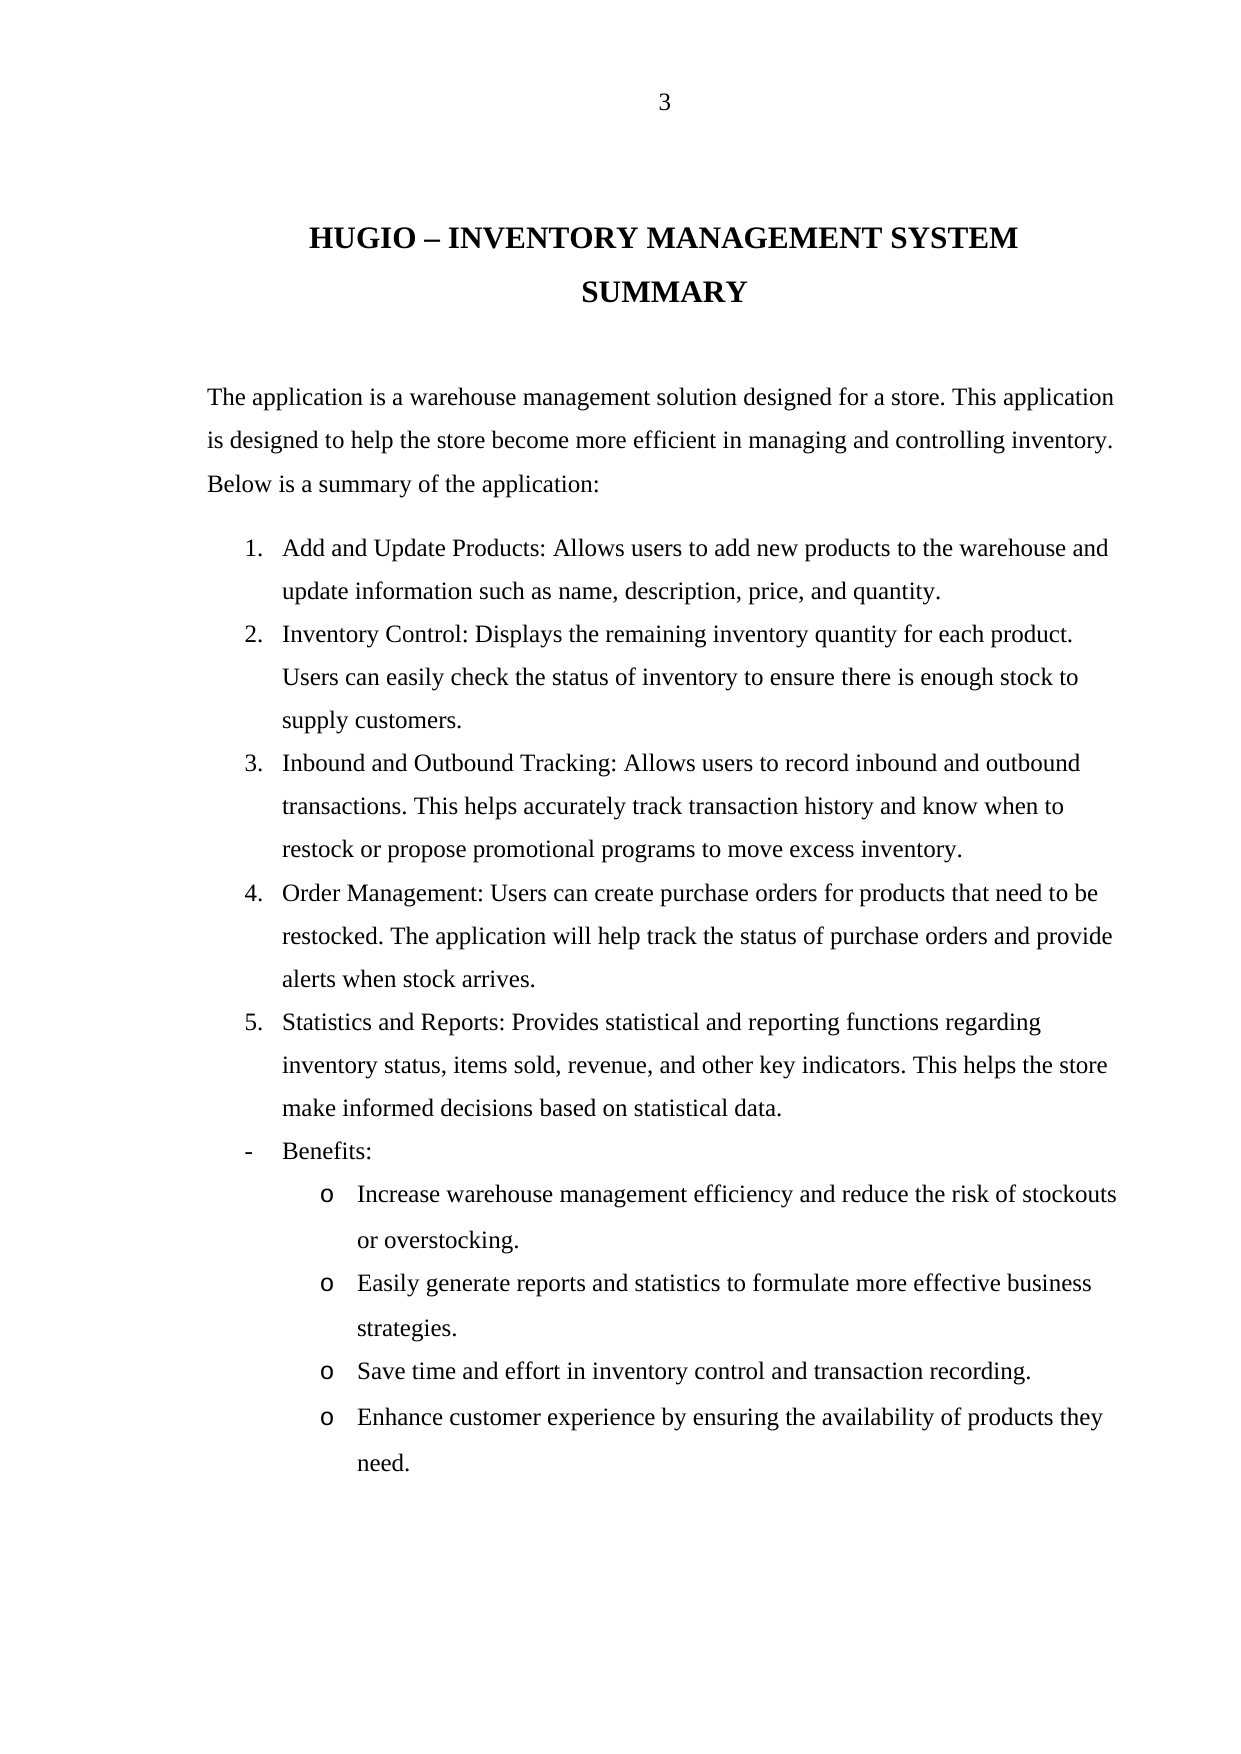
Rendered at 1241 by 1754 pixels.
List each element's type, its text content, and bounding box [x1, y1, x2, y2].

text SUMMARY [207, 273, 1122, 309]
list Inventory Control: Displays the remaining inventory quantity for each product. Users can easily check the status of inventory to ensure there is enough stock to supply customers. [244, 619, 1122, 734]
list Statistics and Reports: Provides statistical and reporting functions regarding inventory status, items sold, revenue, and other key indicators. This helps the store make informed decisions based on statistical data. [244, 1007, 1122, 1122]
list Easily generate reports and statistics to formulate more effective business strategies. [319, 1268, 1122, 1342]
list Add and Update Products: Allows users to add new products to the warehouse and update information such as name, description, price, and quantity. [244, 533, 1122, 604]
list Enhance customer experience by ensuring the availability of products they need. [319, 1402, 1122, 1476]
list Order Management: Users can create purchase orders for products that need to be restocked. The application will help track the status of purchase orders and provide alerts when stock arrives. [244, 878, 1122, 993]
list Save time and effort in inventory control and transaction recording. [319, 1356, 1122, 1387]
text The application is a warehouse management solution designed for a store. This application is designed to help the store become more efficient in managing and controlling inventory. Below is a summary of the application: [207, 382, 1122, 497]
list Increase warehouse management efficiency and reduce the risk of stockouts or overstocking. [319, 1179, 1122, 1253]
text HUGIO – INVENTORY MANAGEMENT SYSTEM [263, 219, 1065, 255]
list Benefits: [244, 1136, 1122, 1165]
list Inbound and Outbound Tracking: Allows users to record inbound and outbound transactions. This helps accurately track transaction history and know when to restock or propose promotional programs to move excess inventory. [244, 748, 1122, 863]
